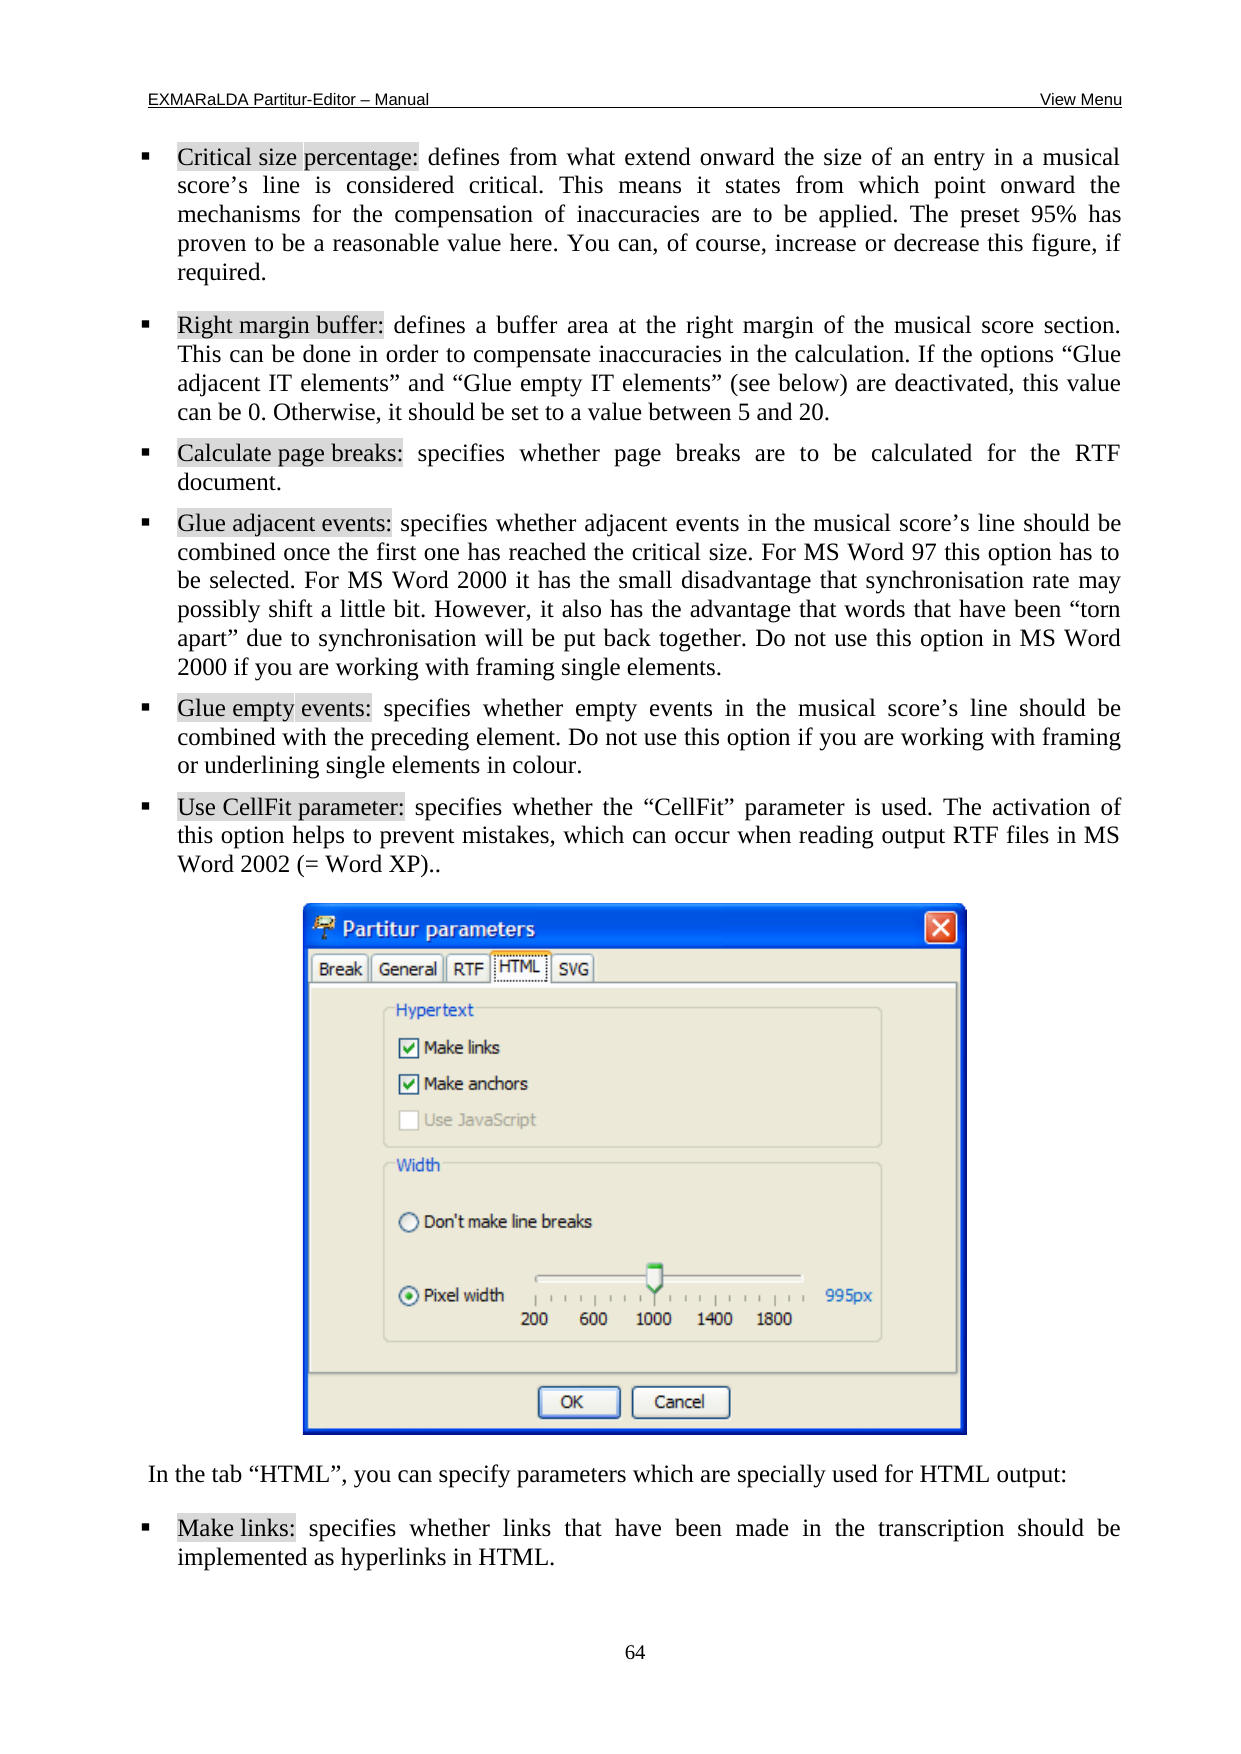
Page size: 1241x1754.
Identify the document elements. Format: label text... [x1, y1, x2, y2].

text Glue adjacent events: specifies whether adjacent events in the musical score’s line should be combined once the first one has reached the critical size. For MS Word 97 this option has to be selected. For MS Word 2000 it has the small disadvantage that synchronisation rate may possibly shift a little bit. However, it also has the advantage that words that have been “torn apart” due to synchronisation will be put back together. Do not use this option in MS Word 2000 if you are working with framing single elements. [139, 508, 1122, 681]
text Right margin buffer: defines a buffer area at the right margin of the musical score section. This can be done in order to compensate inaccuracies in the calculation. If the options “Glue adjacent IT elements” and “Glue empty IT elements” (see below) are deactivated, this value can be 0. Otherwise, it should be set to a value between 5 and 20. [139, 311, 1122, 426]
picture [302, 903, 967, 1435]
text Critical size percentage: defines from what extend onward the size of an entry in a musical score’s line is considered critical. This means it states from which point onward the mechanisms for the compensation of inaccuracies are to be applied. The preset 95% has proven to be a reasonable value here. You can, of course, increase or decrease this figure, if required. [139, 142, 1122, 286]
text Glue empty events: specifies whether empty events in the musical score’s line should be combined with the preceding element. Do not use this option if you are working with framing or underlining single elements in colour. [139, 693, 1122, 779]
text Use CellFit parameter: specifies whether the “CellFit” parameter is used. The activation of this option helps to prevent mistakes, which can occur when reading output RTF files in MS Word 2002 (= Word XP).. [139, 792, 1122, 878]
text Calculate page breaks: specifies whether page breaks are to be calculated for the RTF document. [139, 438, 1122, 496]
text In the tab “HTML”, you can specify parameters which are specially used for HTML output: [148, 1459, 1122, 1488]
text Make links: specifies whether links that have been made in the transcription should be implemented as hyperlinks in HTML. [139, 1513, 1122, 1571]
